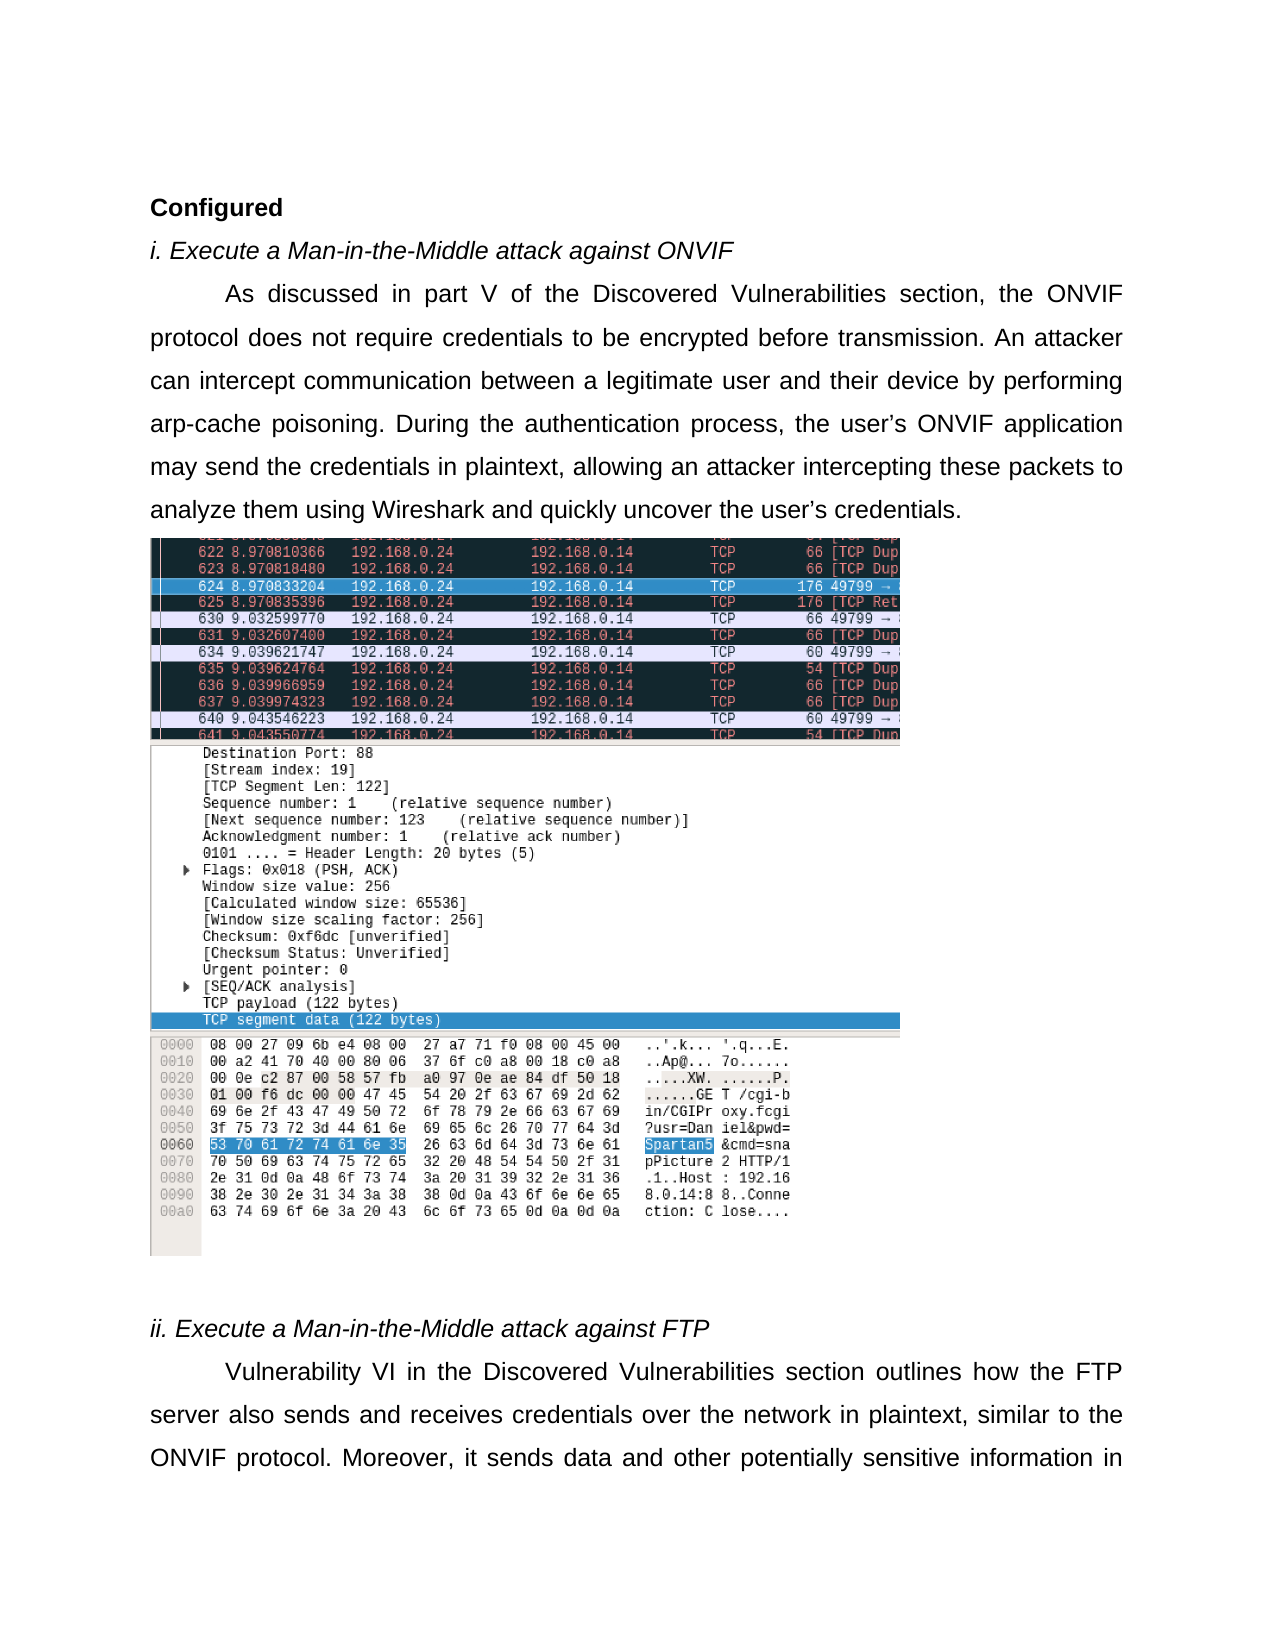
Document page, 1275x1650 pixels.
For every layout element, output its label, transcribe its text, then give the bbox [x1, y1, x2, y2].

text Configured [150, 193, 1125, 222]
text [150, 1357, 1125, 1472]
text i. Execute a Man-in-the-Middle attack against ONVIF [150, 236, 1125, 265]
text As discussed in part V of the Discovered Vulnerabilities section, the ONVIF protocol does not require credentials to be encrypted before transmission. An attacker can intercept communication between a legitimate user and their device by performing arp-cache poisoning. During the authentication process, the user’s ONVIF application may send the credentials in plaintext, allowing an attacker intercepting these packets to analyze them using Wireshark and quickly uncover the user’s credentials. [150, 279, 1125, 524]
picture [150, 538, 900, 1256]
text ii. Execute a Man-in-the-Middle attack against FTP [150, 1313, 1125, 1342]
